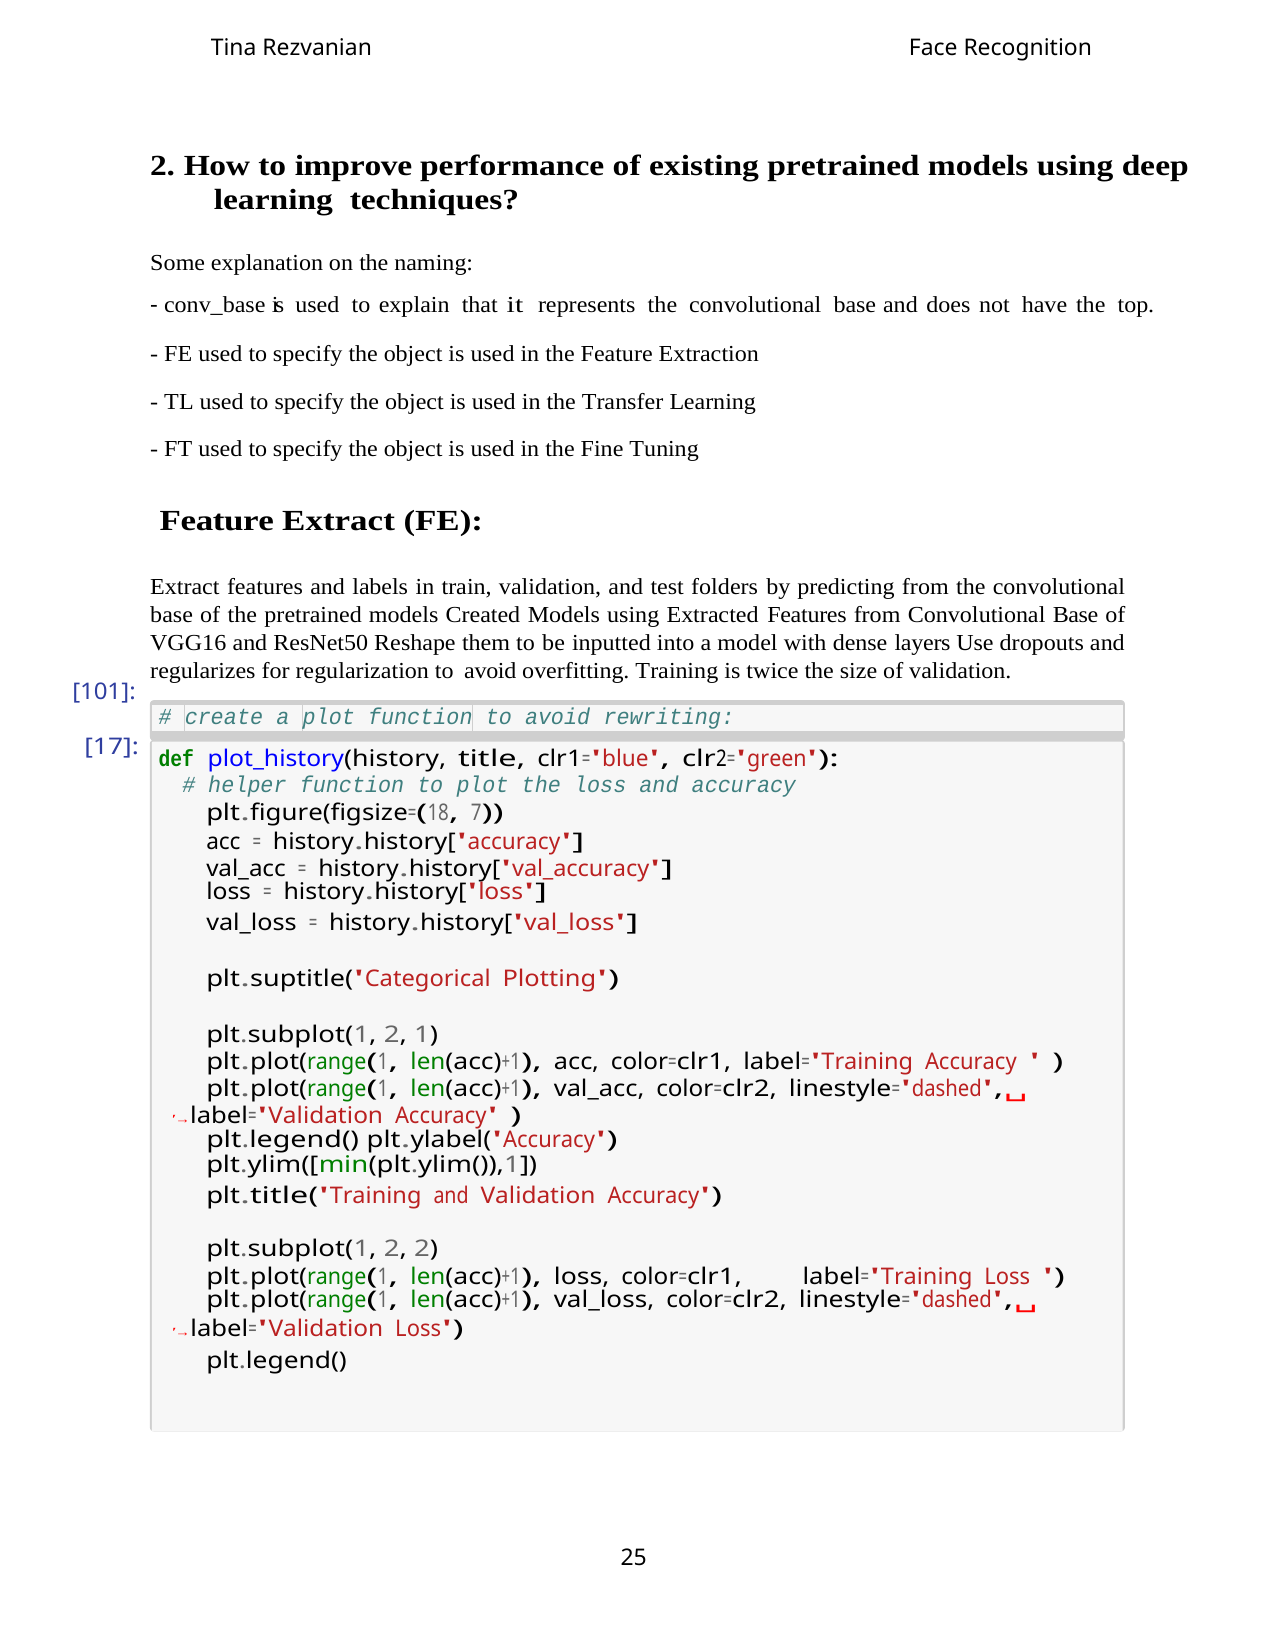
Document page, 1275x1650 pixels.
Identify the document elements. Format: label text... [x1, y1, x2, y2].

text '→label='Validation Accuracy' ) plt.legend() plt.ylabel('Accuracy') plt.ylim([min(plt.ylim()),1]) [170, 1104, 625, 1179]
text plt.legend() [206, 1342, 1275, 1375]
text Extract features and labels in train, validation, and test folders by predicting from the convolutional base of the pretrained models Created Models using Extracted Features from Convolutional Base of VGG16 and ResNet50 Reshape them to be inputted into a model with dense layers Use dropouts and regularizes for regularization to avoid overfitting. Training is twice the size of validation. [150, 573, 1125, 683]
text [101]: [72, 675, 144, 706]
text - conv_base is used to explain that it represents the convolutional base and does not have the top. [150, 288, 1275, 319]
text - FE used to specify the object is used in the Feature Extraction [150, 340, 1275, 367]
text plt.suptitle('Categorical Plotting') plt.subplot(1, 2, 1) [206, 937, 771, 1049]
subtitle Feature Extract (FE): [159, 503, 1275, 536]
text [17]: [84, 729, 144, 761]
subtitle 2. How to improve performance of existing pretrained models using deep learning techniques? [150, 148, 1275, 216]
text plt.plot(range(1, len(acc)+1), val_acc, color=clr2, linestyle='dashed',␣ [206, 1074, 1275, 1103]
text def plot_history(history, title, clr1='blue', clr2='green'): [158, 738, 1275, 773]
text plt.title('Training and Validation Accuracy') [206, 1179, 1275, 1210]
text - FT used to specify the object is used in the Fine Tuning [150, 436, 1275, 462]
text plt.subplot(1, 2, 2) [206, 1231, 1275, 1263]
text val_acc = history.history['val_accuracy'] loss = history.history['loss'] [206, 856, 696, 906]
text acc = history.history['accuracy'] [206, 827, 1275, 855]
text - TL used to specify the object is used in the Transfer Learning [150, 388, 1275, 414]
text plt.figure(figsize=(18, 7)) [206, 797, 1275, 827]
text plt.plot(range(1, len(acc)+1), acc, color=clr1, label='Training Accuracy ' ) [206, 1049, 1275, 1074]
text # helper function to plot the loss and accuracy [182, 773, 1275, 797]
text '→label='Validation Loss') [170, 1314, 1275, 1342]
text plt.plot(range(1, len(acc)+1), loss, color=clr1, label='Training Loss ') plt.plot(range(1, len(acc)+1), val_loss, color=clr2, linestyle='dashed',␣ [206, 1264, 1077, 1314]
text Some explanation on the naming: [150, 249, 1275, 276]
text val_loss = history.history['val_loss'] [206, 906, 1275, 937]
